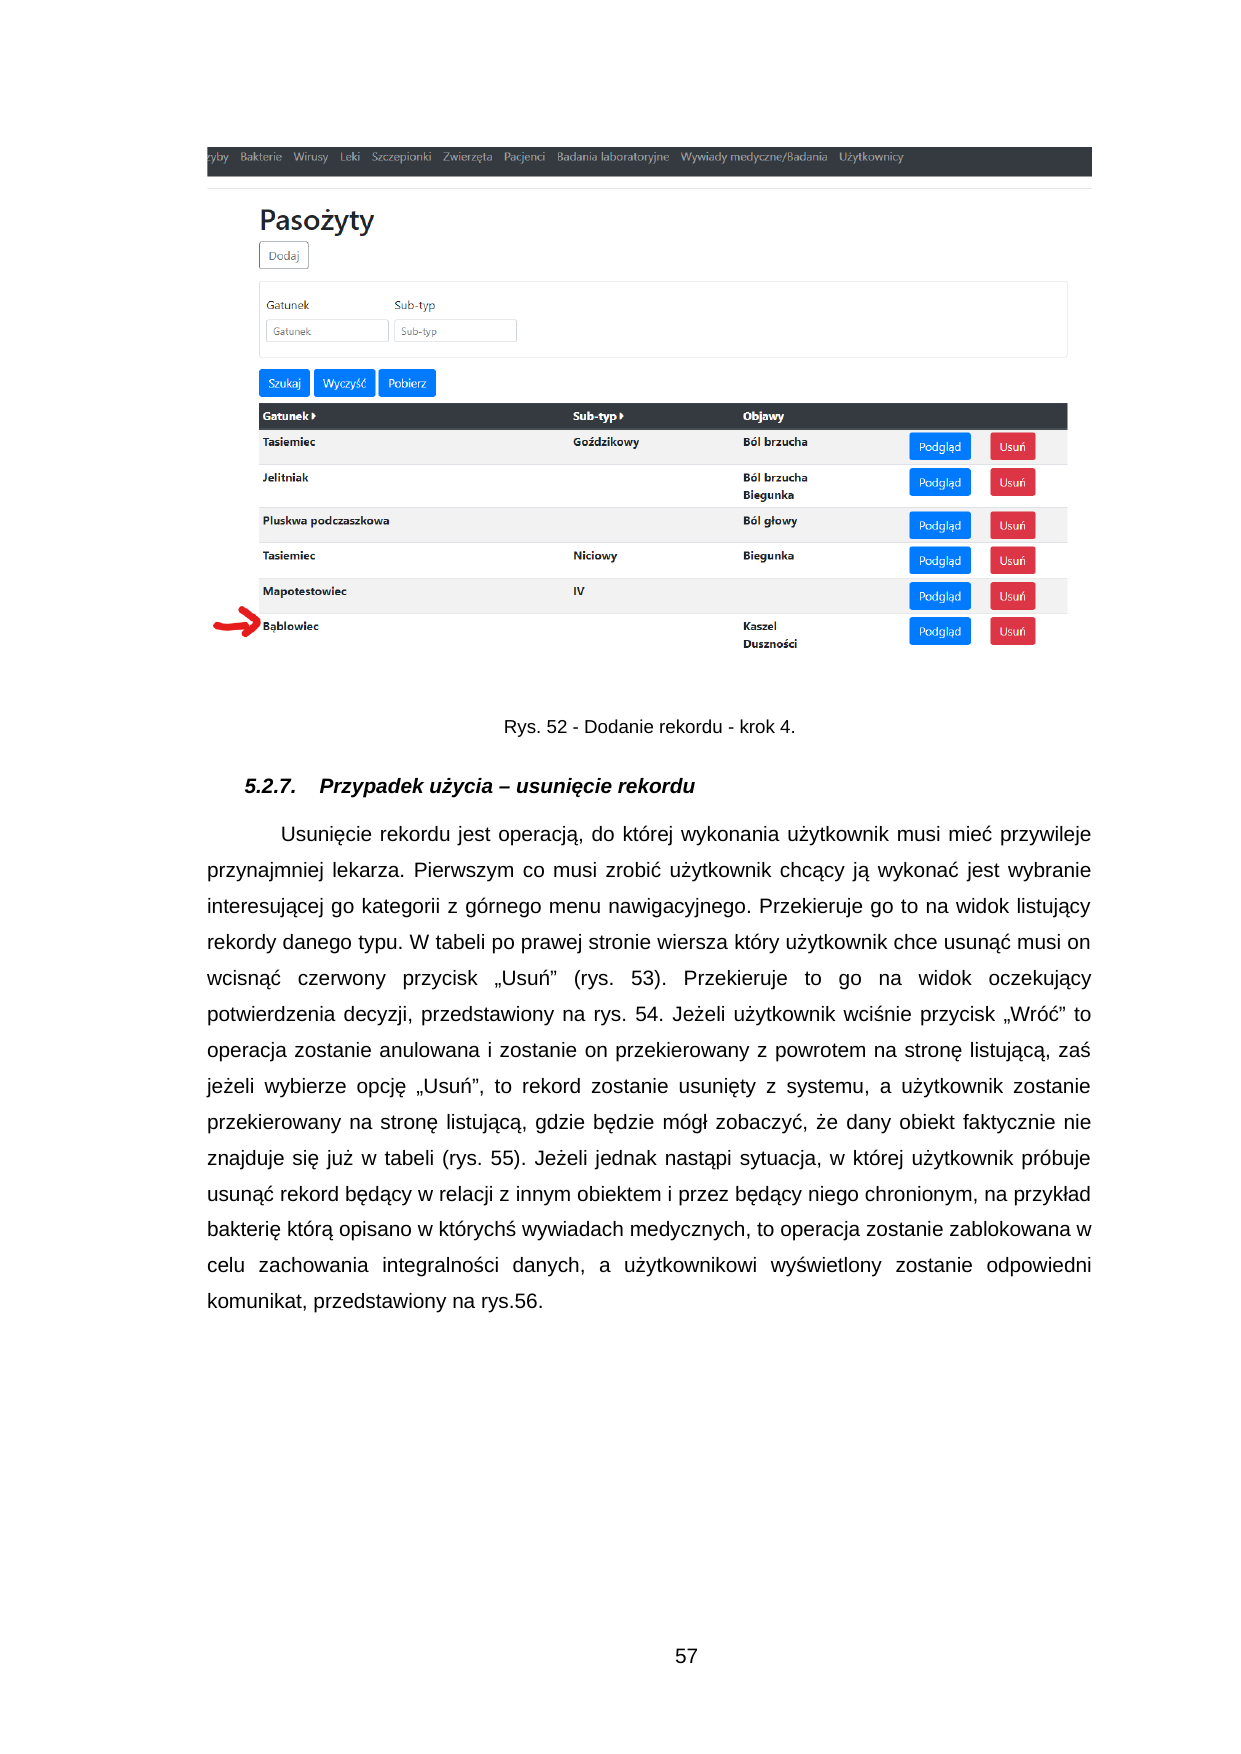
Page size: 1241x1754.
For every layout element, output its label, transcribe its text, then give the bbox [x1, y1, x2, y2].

text Usunięcie rekordu jest operacją, do której wykonania użytkownik musi mieć przywileje przynajmniej lekarza. Pierwszym co musi zrobić użytkownik chcący ją wykonać jest wybranie interesującej go kategorii z górnego menu nawigacyjnego. Przekieruje go to na widok listujący rekordy danego typu. W tabeli po prawej stronie wiersza który użytkownik chce usunąć musi on wcisnąć czerwony przycisk „Usuń” (rys. 53). Przekieruje to go na widok oczekujący potwierdzenia decyzji, przedstawiony na rys. 54. Jeżeli użytkownik wciśnie przycisk „Wróć” to operacja zostanie anulowana i zostanie on przekierowany z powrotem na stronę listującą, zaś jeżeli wybierze opcję „Usuń”, to rekord zostanie usunięty z systemu, a użytkownik zostanie przekierowany na stronę listującą, gdzie będzie mógł zobaczyć, że dany obiekt faktycznie nie znajduje się już w tabeli (rys. 55). Jeżeli jednak nastąpi sytuacja, w której użytkownik próbuje usunąć rekord będący w relacji z innym obiektem i przez będący niego chronionym, na przykład bakterię którą opisano w którychś wywiadach medycznych, to operacja zostanie zablokowana w celu zachowania integralności danych, a użytkownikowi wyświetlony zostanie odpowiedni komunikat, przedstawiony na rys.56. [207, 822, 1092, 1313]
picture [207, 147, 1092, 681]
subtitle Przypadek użycia – usunięcie rekordu [244, 773, 1092, 797]
